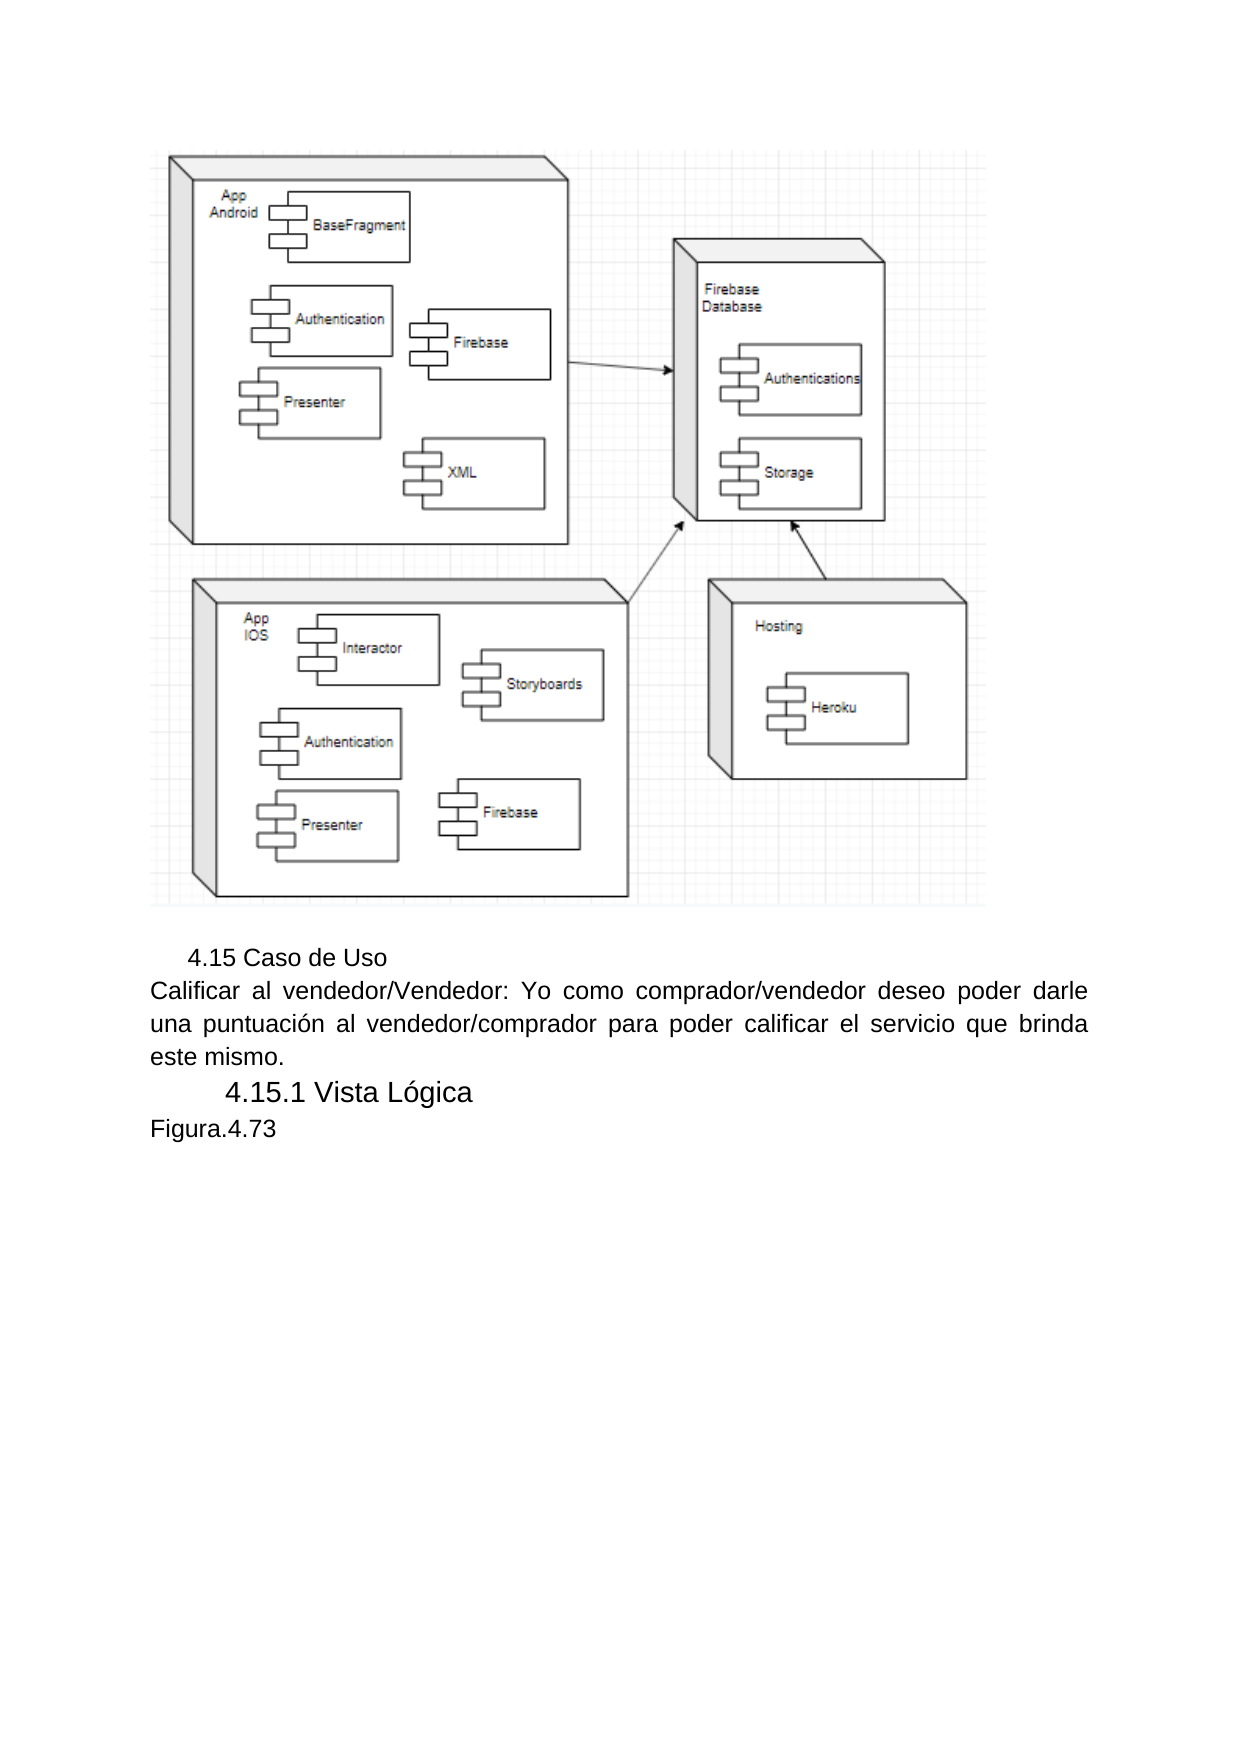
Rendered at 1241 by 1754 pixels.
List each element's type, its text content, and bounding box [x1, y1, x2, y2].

text Calificar al vendedor/Vendedor: Yo como comprador/vendedor deseo poder darle una puntuación al vendedor/comprador para poder calificar el servicio que brinda este mismo. [150, 976, 1090, 1071]
text 4.15.1 Vista Lógica [150, 1075, 1090, 1109]
picture [150, 150, 986, 907]
text Figura.4.73 [150, 1114, 1090, 1142]
text 4.15 Caso de Uso [187, 943, 1090, 972]
